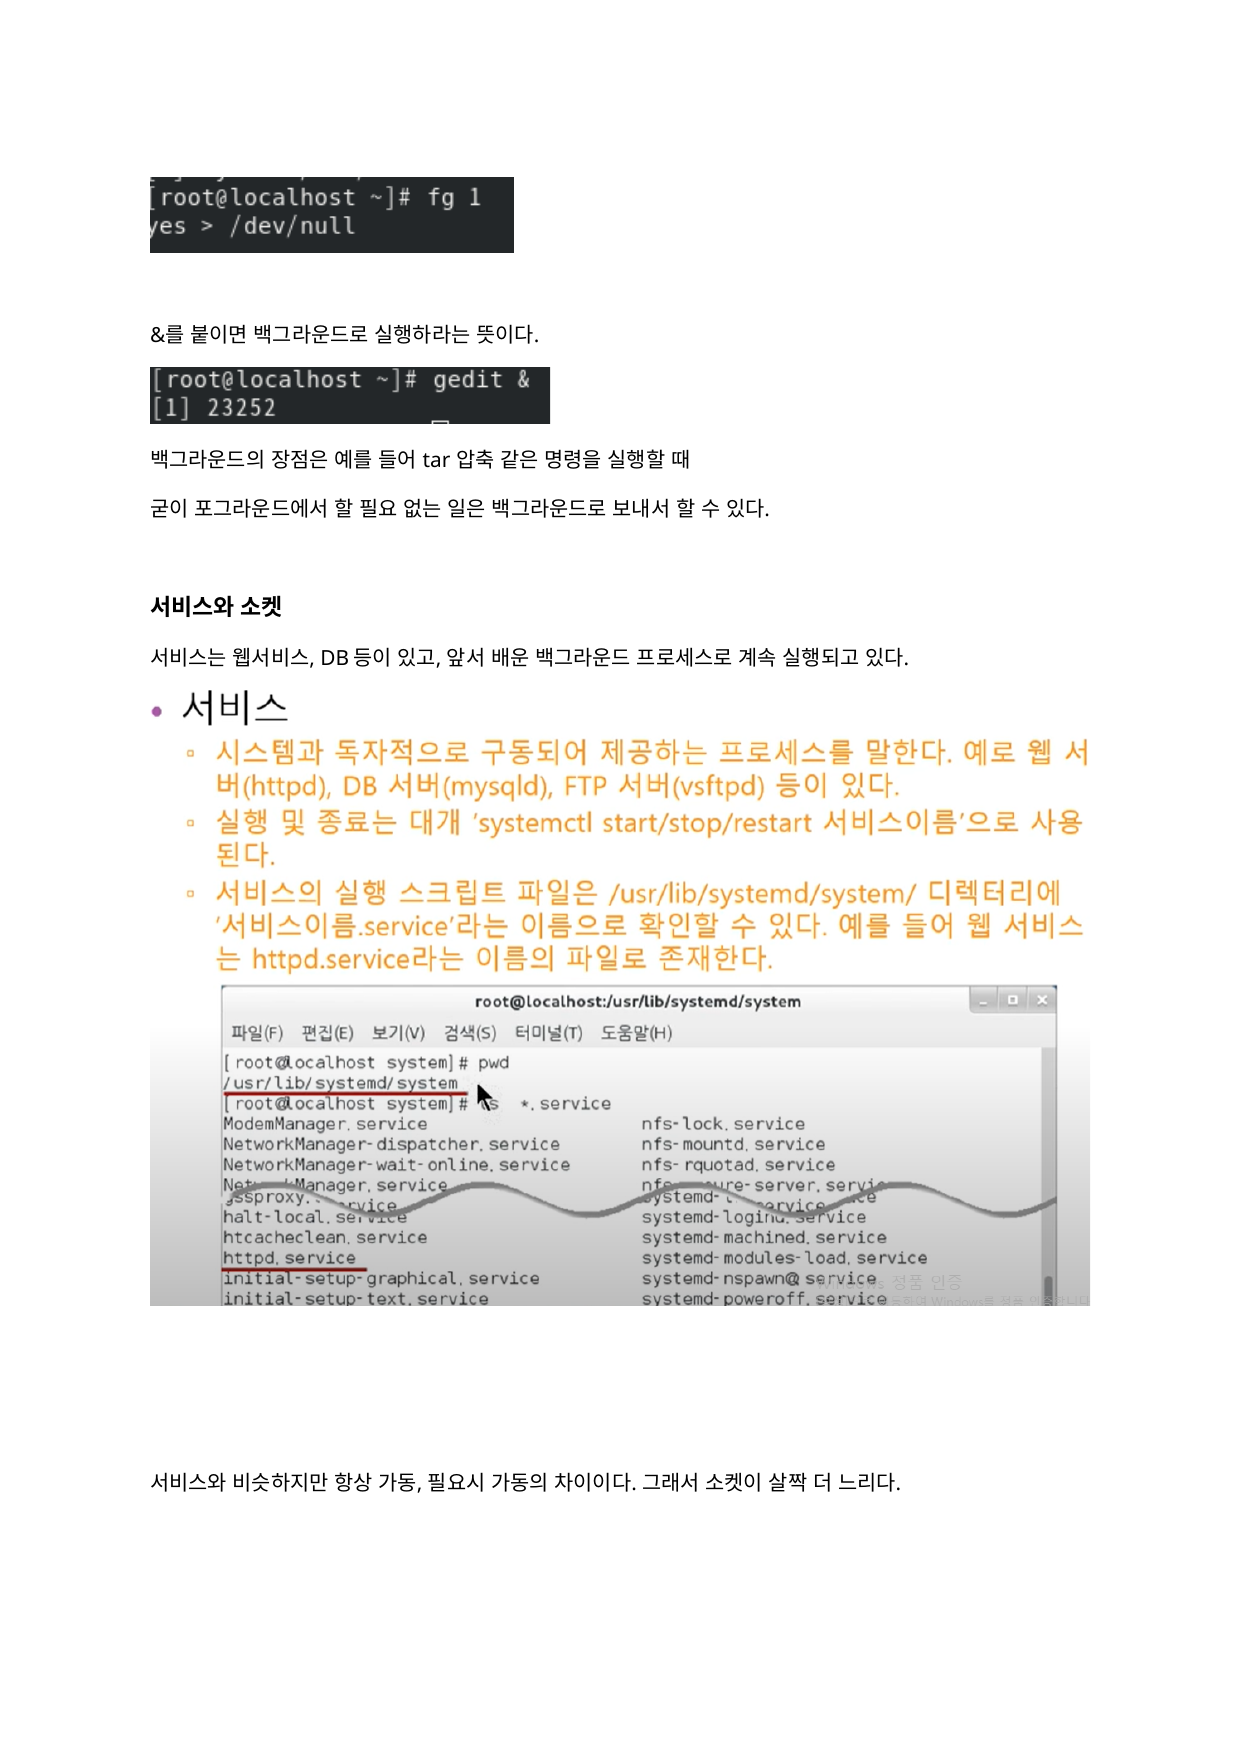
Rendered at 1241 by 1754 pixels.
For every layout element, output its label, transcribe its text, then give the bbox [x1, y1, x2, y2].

picture [150, 690, 1091, 1306]
text 서비스와 비슷하지만 항상 가동, 필요시 가동의 차이이다. 그래서 소켓이 살짝 더 느리다. [150, 1466, 1090, 1496]
text 백그라운드의 장점은 예를 들어 tar 압축 같은 명령을 실행할 때 [150, 443, 1090, 473]
picture [150, 367, 550, 424]
text 굳이 포그라운드에서 할 필요 없는 일은 백그라운드로 보내서 할 수 있다. [150, 492, 1090, 522]
picture [150, 177, 514, 253]
text 서비스와 소켓 [150, 589, 1090, 622]
text 서비스는 웹서비스, DB등이 있고, 앞서 배운 백그라운드 프로세스로 계속 실행되고 있다. [150, 641, 1090, 672]
text &를 붙이면 백그라운드로 실행하라는 뜻이다. [150, 318, 1090, 349]
